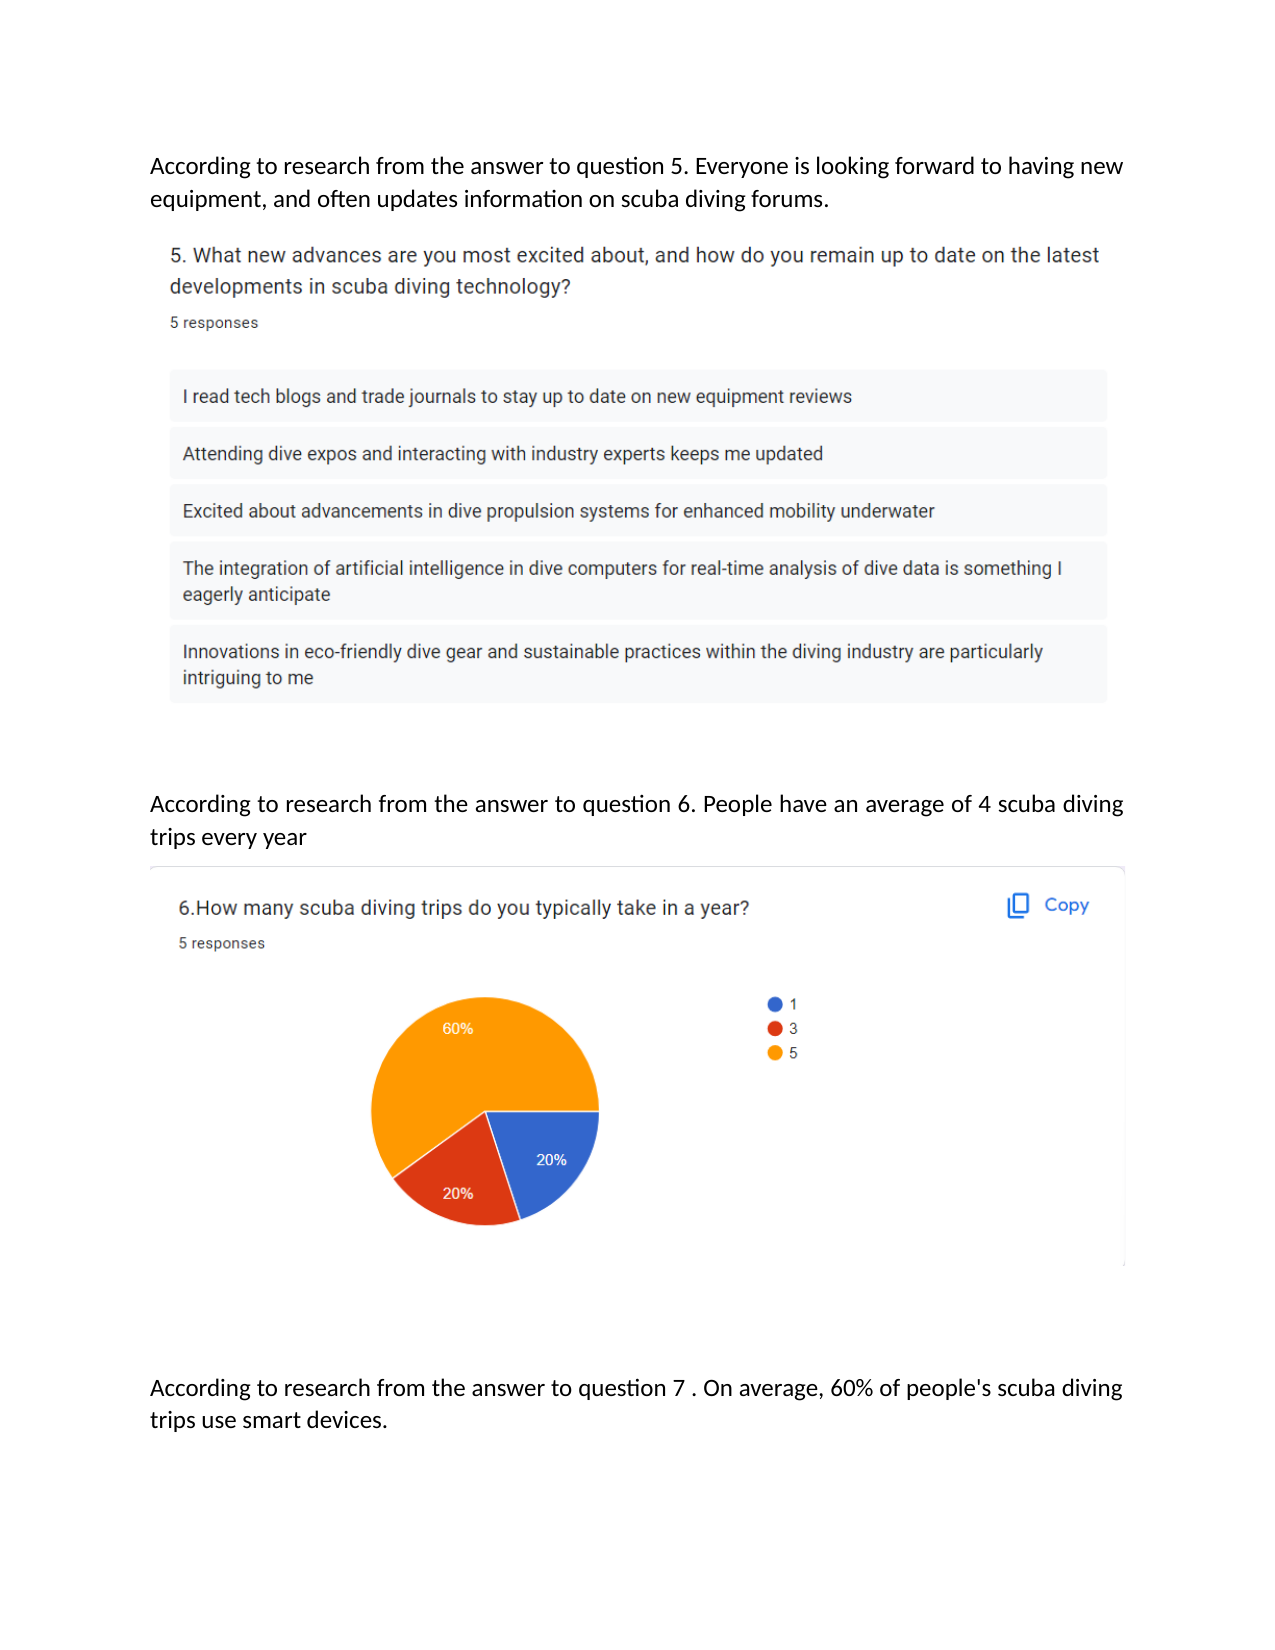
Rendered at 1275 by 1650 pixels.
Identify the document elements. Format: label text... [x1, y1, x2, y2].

picture [150, 228, 1125, 728]
text According to research from the answer to question 6. People have an average of 4 scuba diving trips every year [150, 788, 1125, 852]
text According to research from the answer to question 7 . On average, 60% of people's scuba diving trips use smart devices. [150, 1372, 1125, 1435]
picture [150, 866, 1125, 1266]
text According to research from the answer to question 5. Everyone is looking forward to having new equipment, and often updates information on scuba diving forums. [150, 150, 1125, 213]
